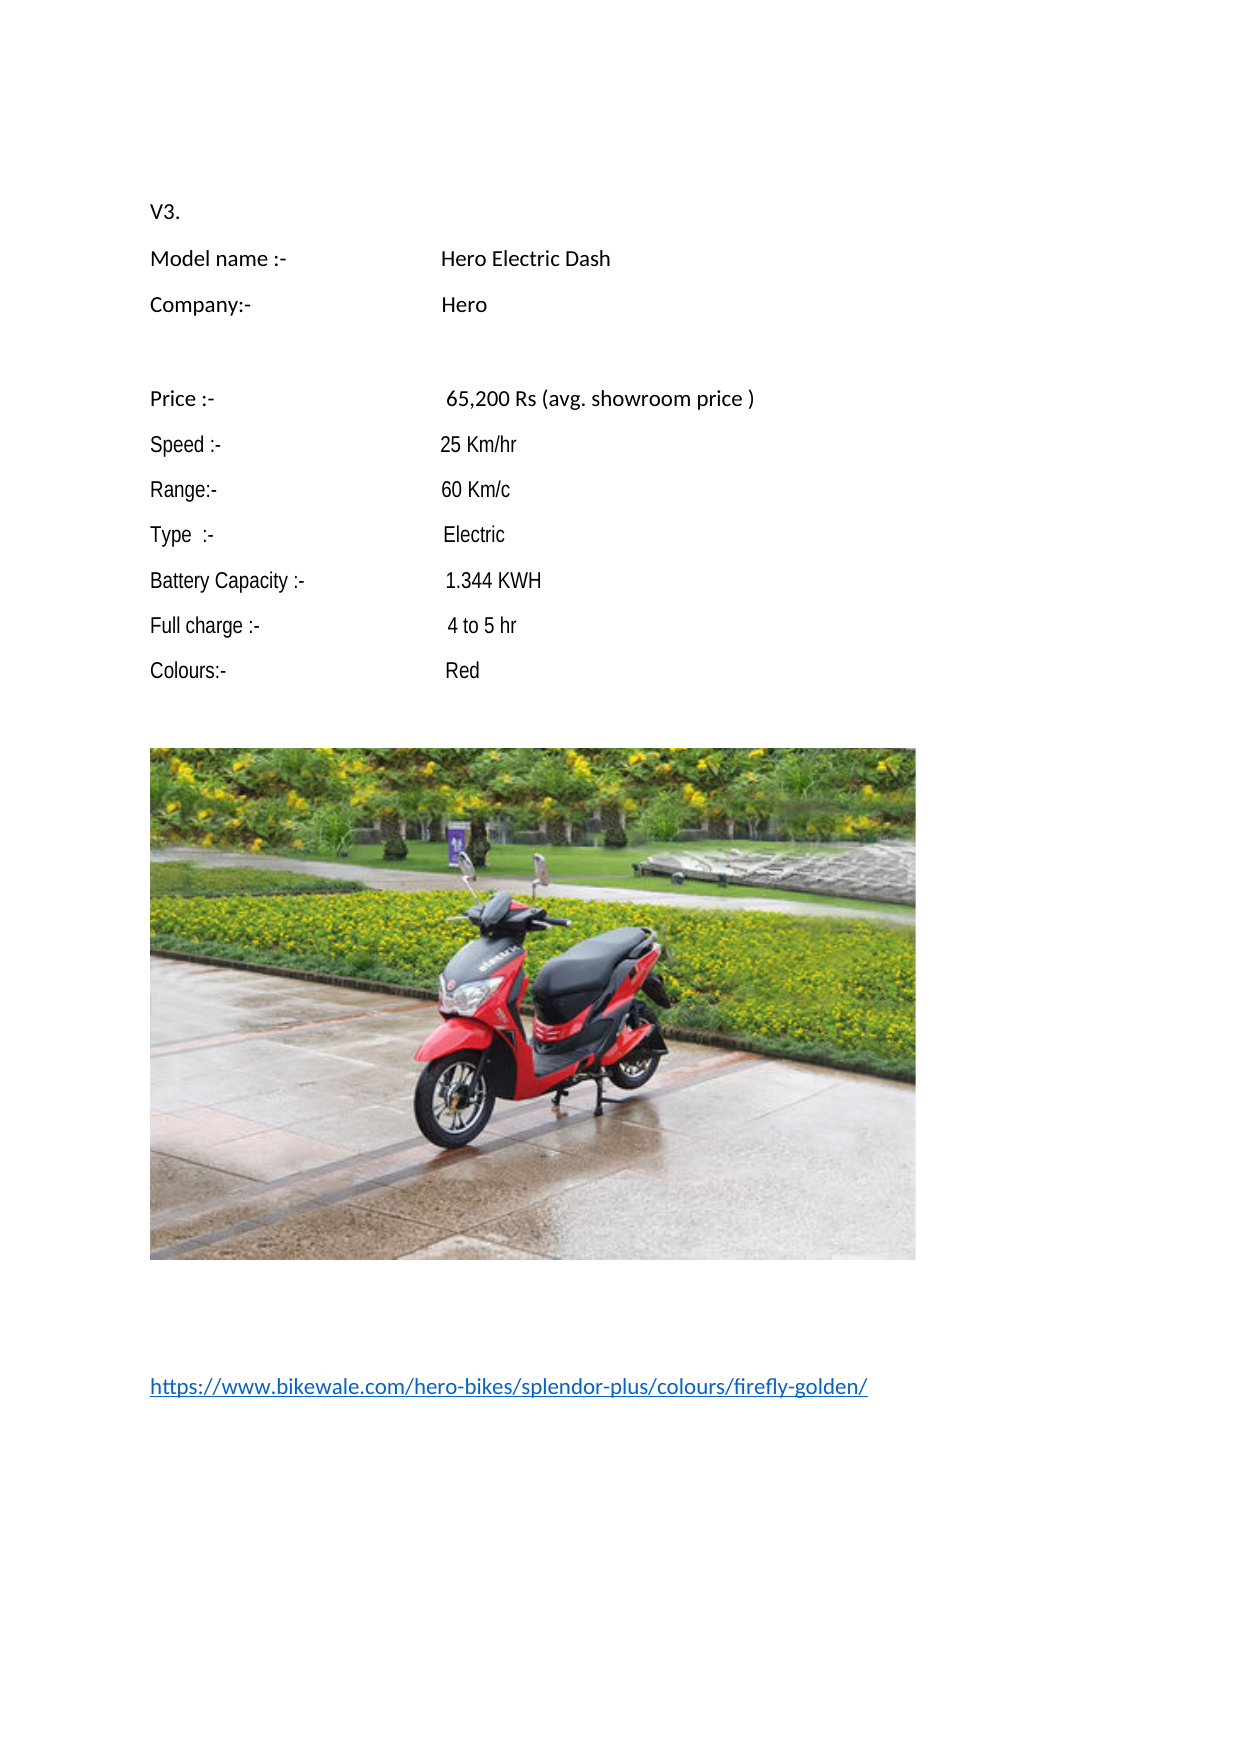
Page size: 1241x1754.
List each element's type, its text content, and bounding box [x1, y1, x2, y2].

text Range:- 60 Km/c [150, 476, 1090, 503]
text Price :- 65,200 Rs (avg. showroom price ) [150, 384, 1090, 412]
text Speed :- 25 Km/hr [150, 431, 1090, 458]
picture [150, 748, 916, 1260]
text Colours:- Red [150, 657, 1090, 683]
text V3. [150, 197, 1090, 225]
text Model name :- Hero Electric Dash [150, 244, 1090, 272]
text https://www.bikewale.com/hero-bikes/splendor-plus/colours/firefly-golden/ [150, 1372, 1090, 1400]
text Company:- Hero [150, 291, 1090, 319]
text Full charge :- 4 to 5 hr [150, 612, 1090, 638]
text Type :- Electric [150, 521, 1090, 548]
text Battery Capacity :- 1.344 KWH [150, 567, 1090, 593]
